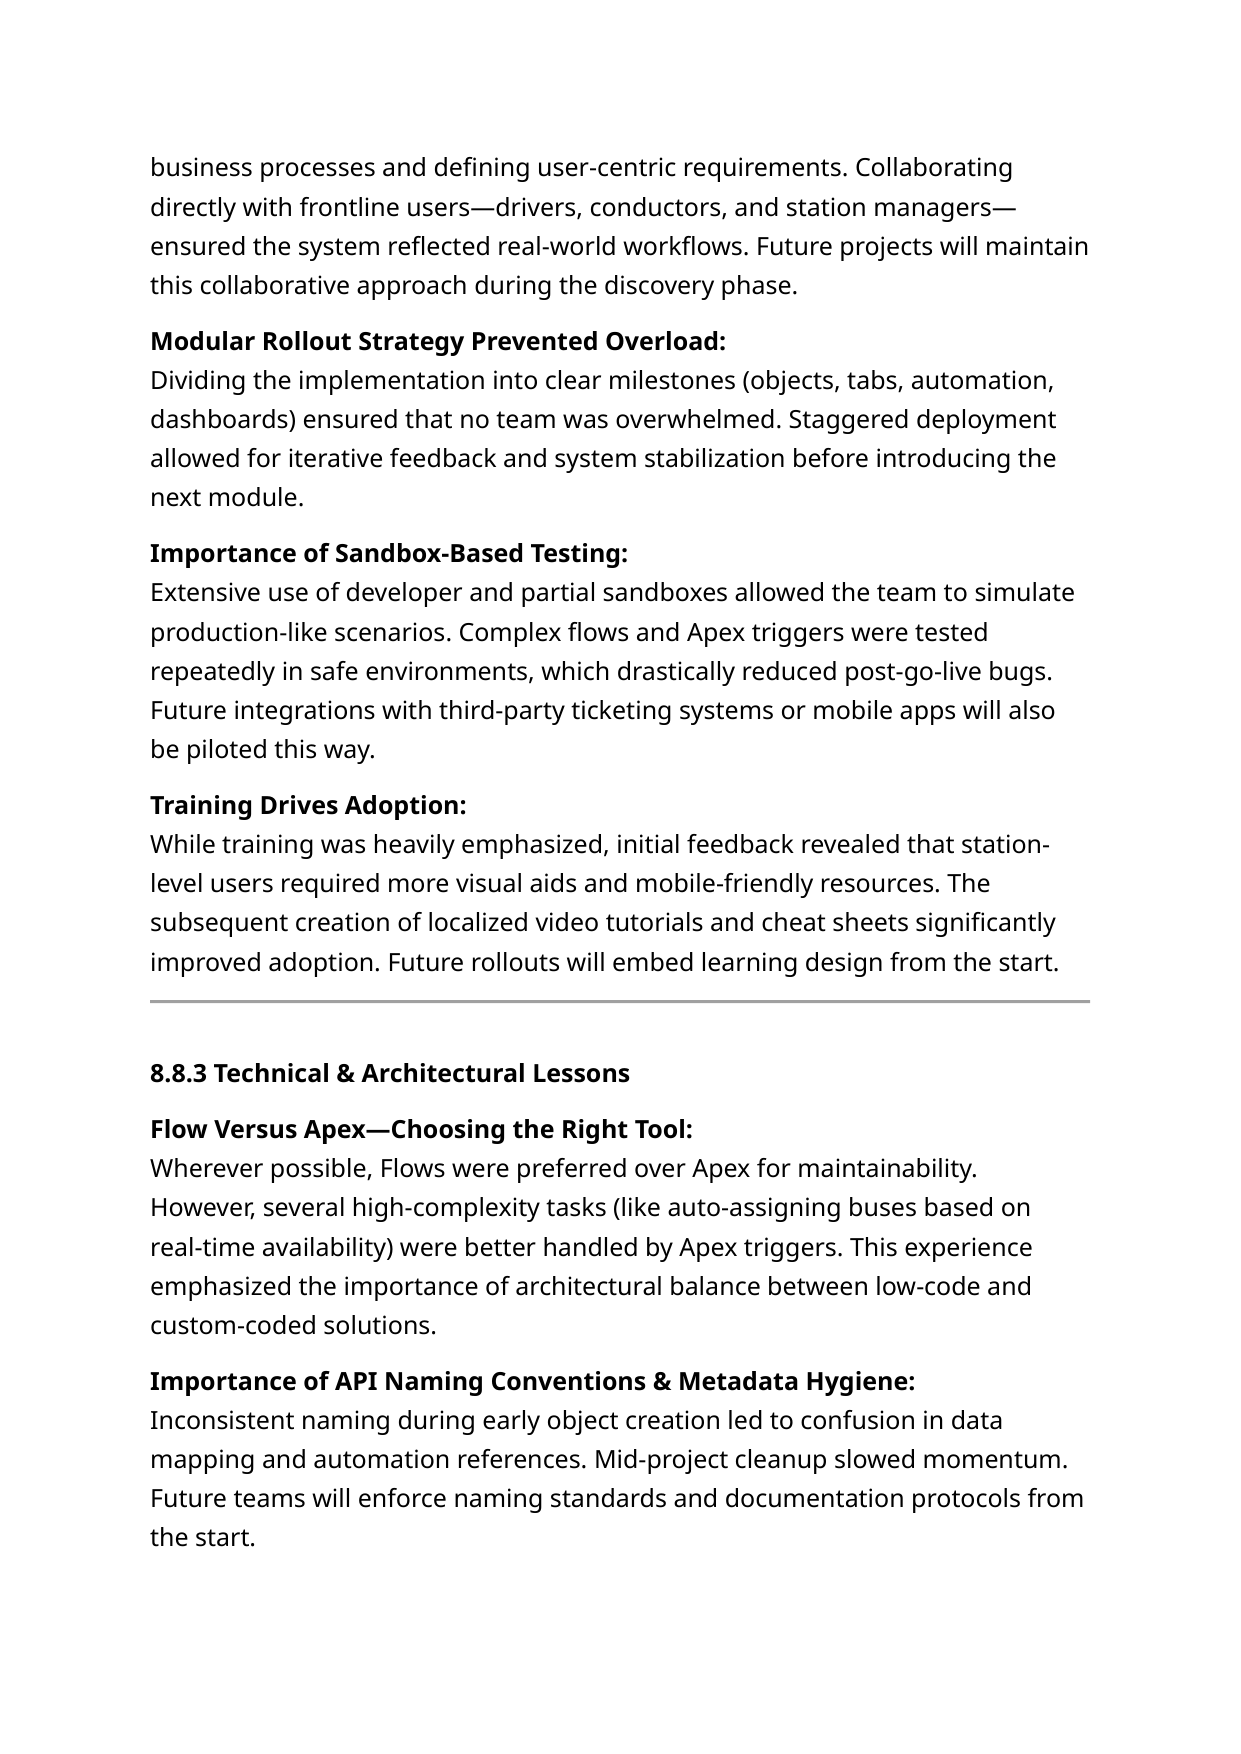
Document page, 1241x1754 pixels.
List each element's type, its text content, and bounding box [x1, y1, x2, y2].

text 8.8.3 Technical & Architectural Lessons [150, 1056, 1090, 1090]
text Training Drives Adoption: While training was heavily emphasized, initial feedback revealed that station-level users required more visual aids and mobile-friendly resources. The subsequent creation of localized video tutorials and cheat sheets significantly improved adoption. Future rollouts will embed learning design from the start. [150, 787, 1090, 978]
text Importance of API Naming Conventions & Metadata Hygiene: Inconsistent naming during early object creation led to confusion in data mapping and automation references. Mid-project cleanup slowed momentum. Future teams will enforce naming standards and documentation protocols from the start. [150, 1363, 1090, 1554]
text Modular Rollout Strategy Prevented Overload: Dividing the implementation into clear milestones (objects, tabs, automation, dashboards) ensured that no team was overwhelmed. Staggered deployment allowed for iterative feedback and system stabilization before introducing the next module. [150, 323, 1090, 514]
text Importance of Sandbox-Based Testing: Extensive use of developer and partial sandboxes allowed the team to simulate production-like scenarios. Complex flows and Apex triggers were tested repeatedly in safe environments, which drastically reduced post-go-live bugs. Future integrations with third-party ticketing systems or mobile apps will also be piloted this way. [150, 536, 1090, 766]
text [150, 150, 1090, 302]
text Flow Versus Apex—Choosing the Right Tool: Wherever possible, Flows were preferred over Apex for maintainability. However, several high-complexity tasks (like auto-assigning buses based on real-time availability) were better handled by Apex triggers. This experience emphasized the importance of architectural balance between low-code and custom-coded solutions. [150, 1112, 1090, 1342]
